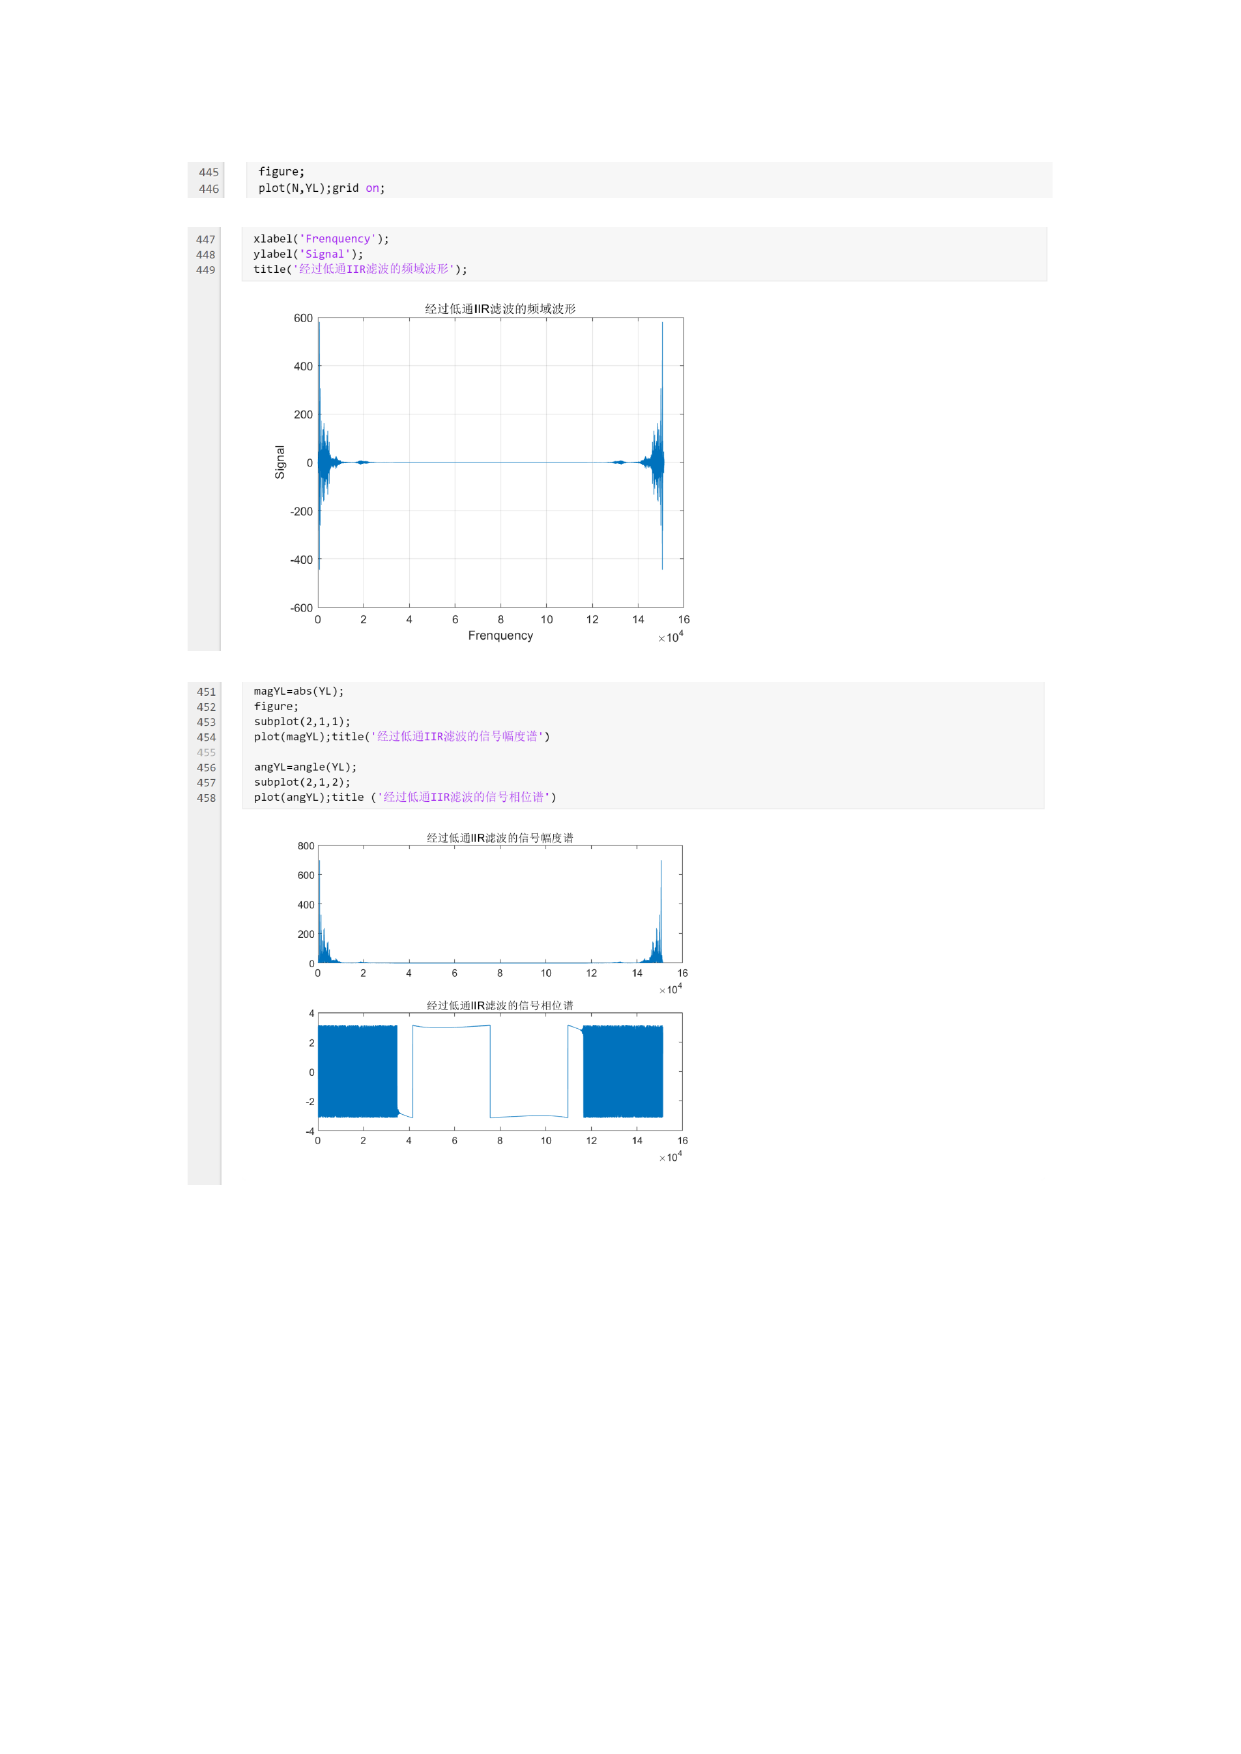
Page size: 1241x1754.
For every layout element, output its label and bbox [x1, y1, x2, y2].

picture [187, 682, 1053, 1185]
picture [187, 227, 1053, 651]
picture [187, 162, 1053, 198]
